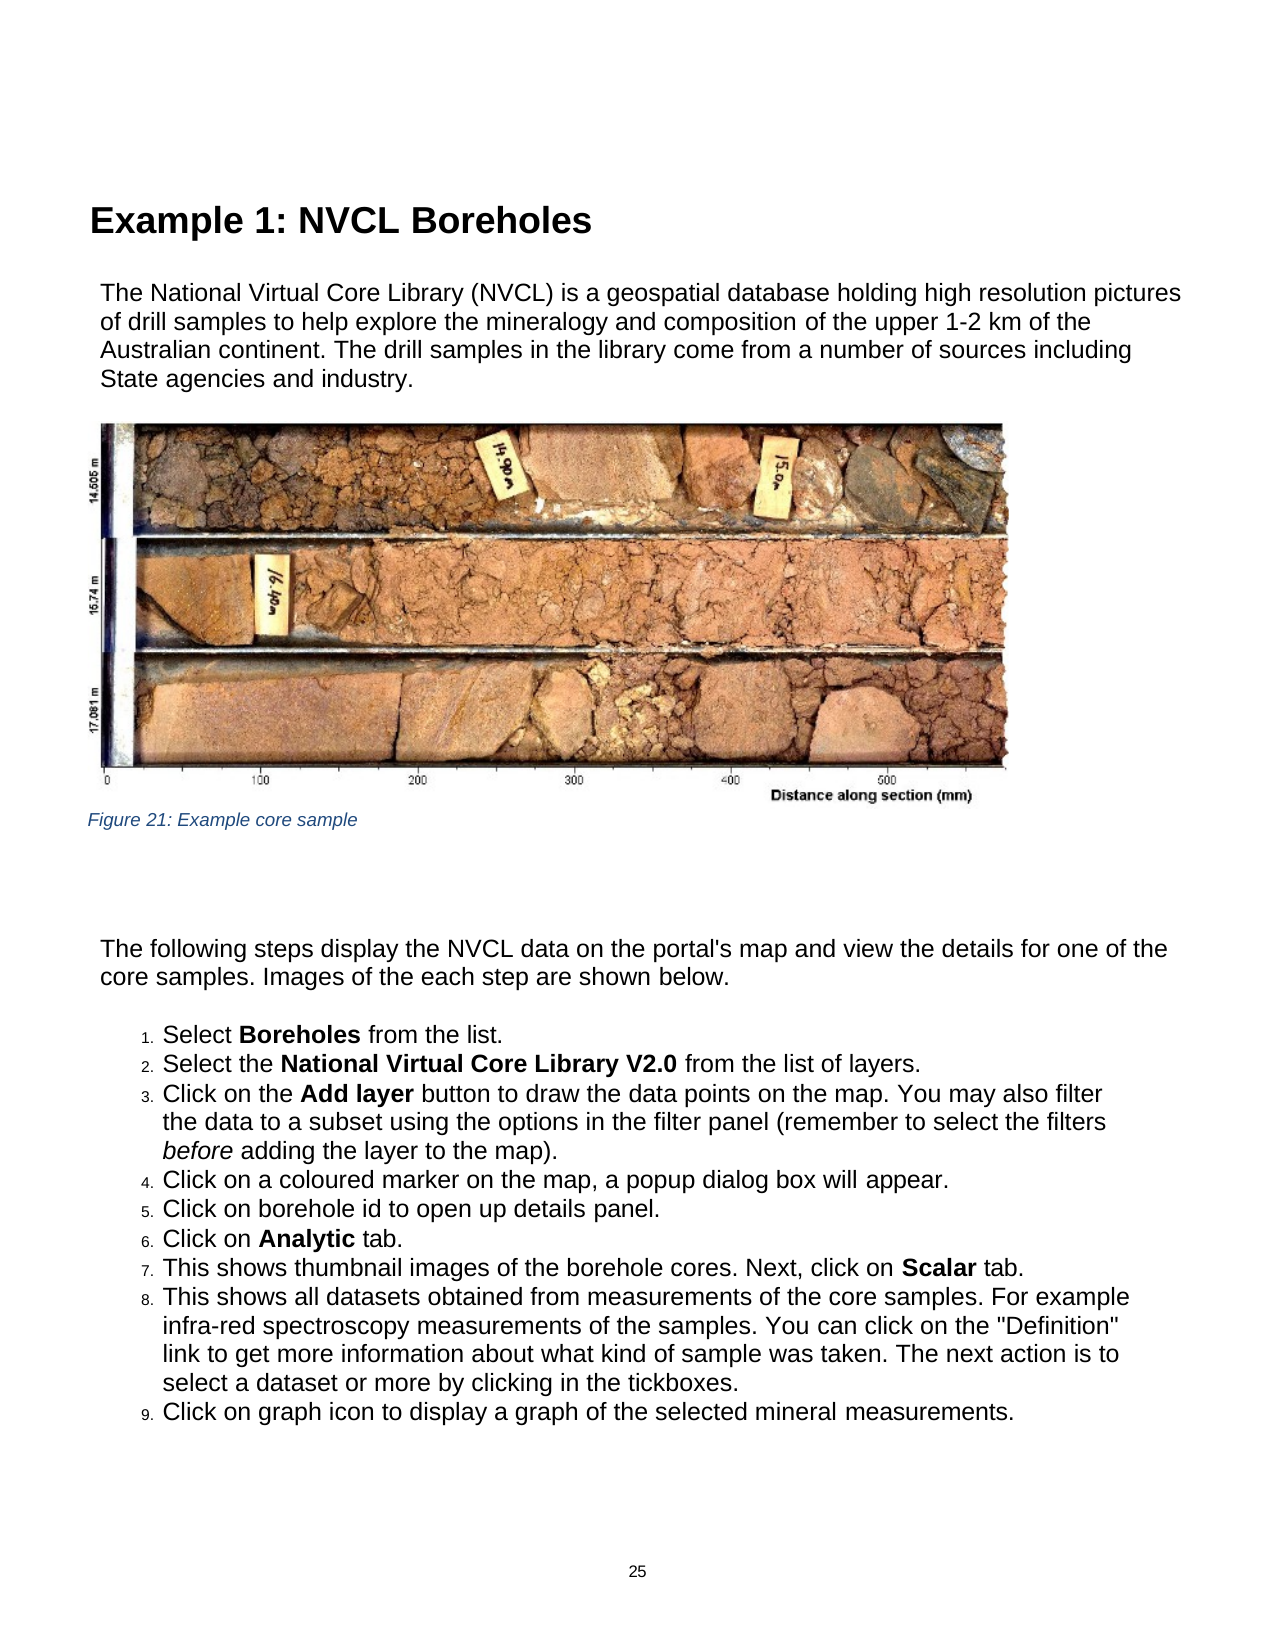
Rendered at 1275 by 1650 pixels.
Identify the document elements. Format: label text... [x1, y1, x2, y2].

list Click on Analytic tab. [141, 1223, 1192, 1252]
list Click on borehole id to open up details panel. [141, 1194, 1192, 1223]
list Click on the Add layer button to draw the data points on the map. You may also filter the data to a subset using the options in the filter panel (remember to select the filters before adding the layer to the map). [141, 1079, 1133, 1165]
list Click on a coloured marker on the map, a popup dialog box will appear. [141, 1165, 1192, 1194]
list This shows all datasets obtained from measurements of the core samples. For example infra-red spectroscopy measurements of the samples. You can click on the "Definition" link to get more information about what kind of sample was taken. The next action is to select a dataset or more by clicking in the tickboxes. [141, 1282, 1157, 1397]
list Select the National Virtual Core Library V2.0 from the list of layers. [141, 1049, 1192, 1078]
text The National Virtual Core Library (NVCL) is a geospatial database holding high resolution pictures of drill samples to help explore the mineralogy and composition of the upper 1-2 km of the Australian continent. The drill samples in the library come from a number of sources including State agencies and industry. [100, 278, 1192, 393]
picture [87, 421, 1009, 809]
list Select Boreholes from the list. [141, 1020, 1192, 1049]
list Click on graph icon to display a graph of the selected mineral measurements. [141, 1397, 1192, 1426]
text The following steps display the NVCL data on the portal's map and view the details for one of the core samples. Images of the each step are shown below. [100, 933, 1192, 991]
subtitle Example 1: NVCL Boreholes [89, 199, 1192, 242]
list This shows thumbnail images of the borehole cores. Next, click on Scalar tab. [141, 1253, 1192, 1282]
